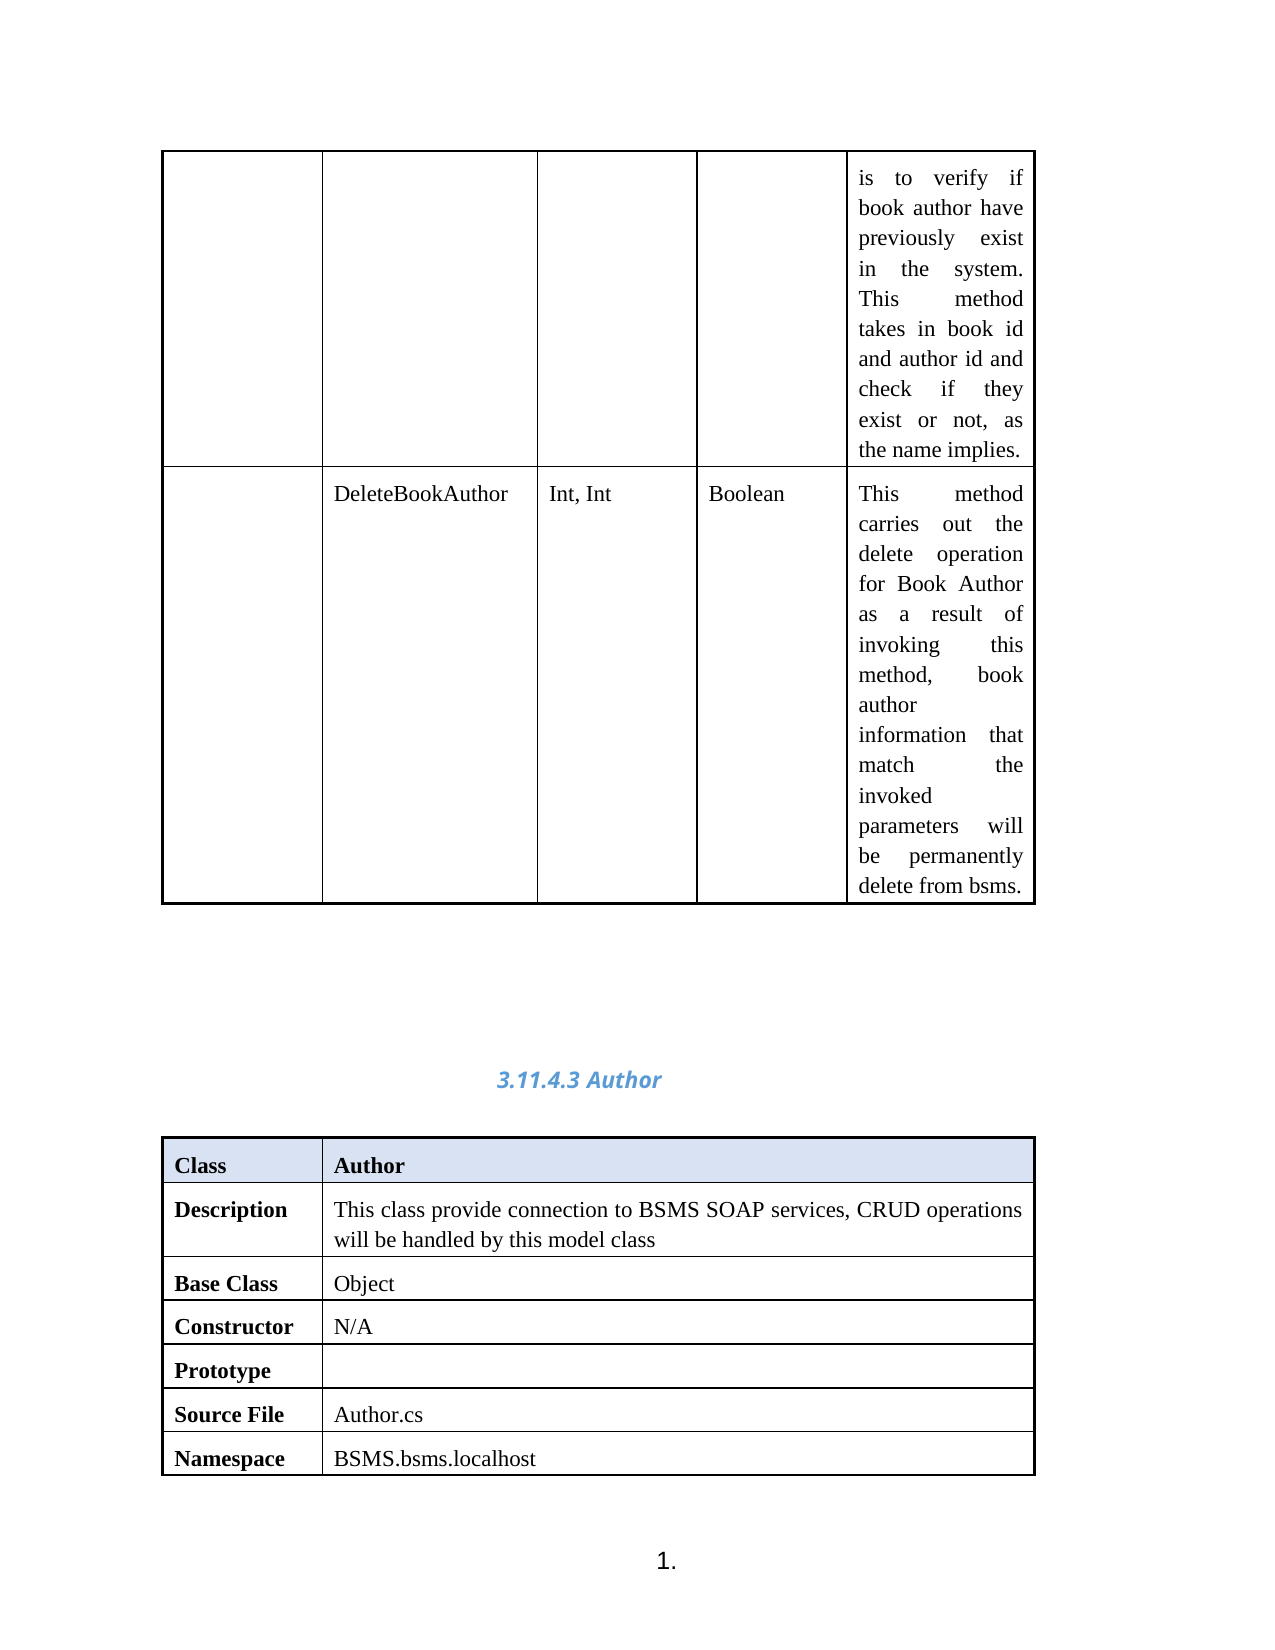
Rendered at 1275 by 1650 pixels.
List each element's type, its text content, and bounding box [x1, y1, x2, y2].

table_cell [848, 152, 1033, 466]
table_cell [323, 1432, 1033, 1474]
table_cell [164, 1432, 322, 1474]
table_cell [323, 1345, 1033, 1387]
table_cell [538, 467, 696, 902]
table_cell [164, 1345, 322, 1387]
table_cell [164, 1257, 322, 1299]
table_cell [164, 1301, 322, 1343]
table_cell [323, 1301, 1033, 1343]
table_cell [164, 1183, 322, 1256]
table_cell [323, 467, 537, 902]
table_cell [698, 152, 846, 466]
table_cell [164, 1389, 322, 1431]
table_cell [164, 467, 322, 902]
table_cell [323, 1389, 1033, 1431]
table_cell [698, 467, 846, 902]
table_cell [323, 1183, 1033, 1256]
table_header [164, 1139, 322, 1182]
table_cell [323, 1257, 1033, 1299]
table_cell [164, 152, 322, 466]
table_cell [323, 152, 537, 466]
subtitle Author [497, 1064, 1125, 1096]
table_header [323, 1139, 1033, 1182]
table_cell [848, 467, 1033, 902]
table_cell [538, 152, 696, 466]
